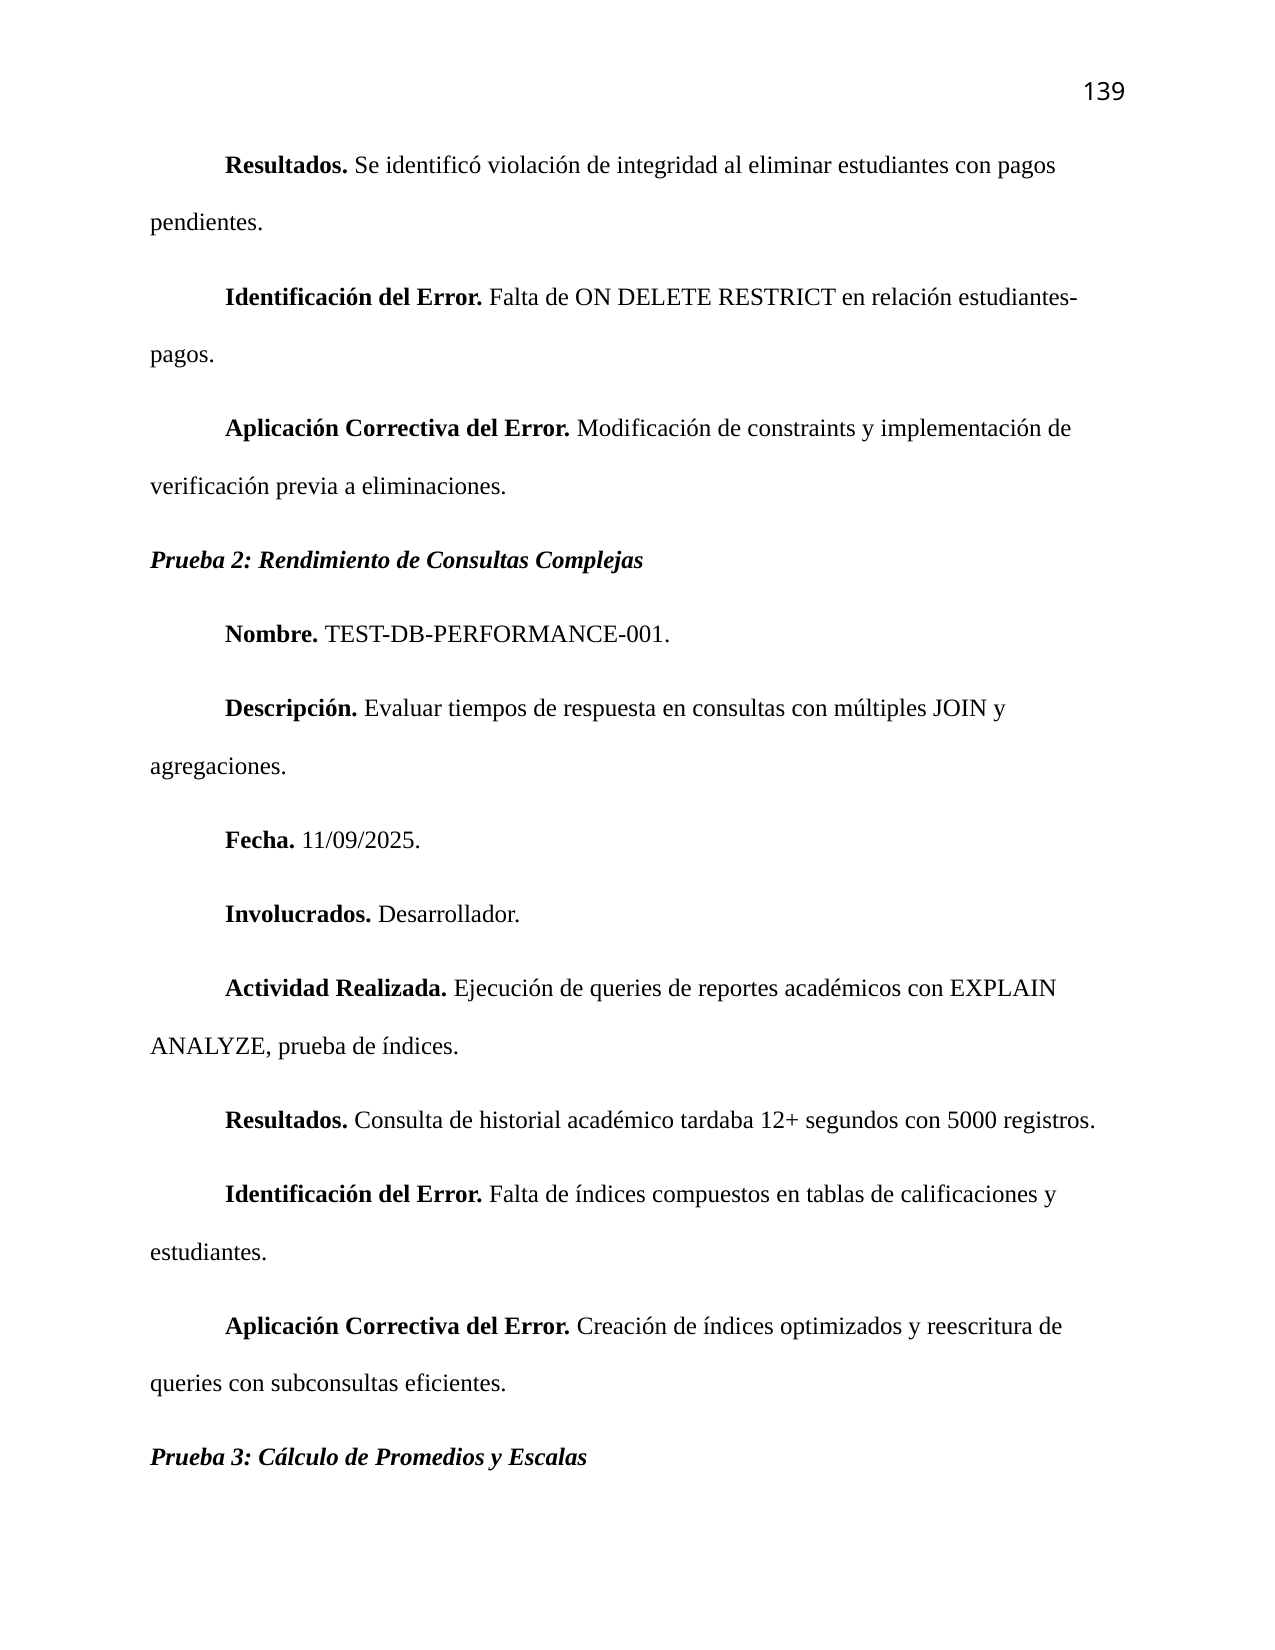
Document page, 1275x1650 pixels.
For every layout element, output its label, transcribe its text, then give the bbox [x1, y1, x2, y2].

text Descripción. Evaluar tiempos de respuesta en consultas con múltiples JOIN y agregaciones. [150, 693, 1125, 779]
text Resultados. Consulta de historial académico tardaba 12+ segundos con 5000 registros. [150, 1105, 1125, 1134]
text Involucrados. Desarrollador. [150, 899, 1125, 928]
text Fecha. 11/09/2025. [150, 825, 1125, 854]
text Identificación del Error. Falta de ON DELETE RESTRICT en relación estudiantes-pagos. [150, 282, 1125, 368]
text Nombre. TEST-DB-PERFORMANCE-001. [150, 619, 1125, 648]
text Resultados. Se identificó violación de integridad al eliminar estudiantes con pagos pendientes. [150, 150, 1125, 236]
text Actividad Realizada. Ejecución de queries de reportes académicos con EXPLAIN ANALYZE, prueba de índices. [150, 973, 1125, 1059]
text Aplicación Correctiva del Error. Creación de índices optimizados y reescritura de queries con subconsultas eficientes. [150, 1311, 1125, 1397]
subtitle Prueba 3: Cálculo de Promedios y Escalas [150, 1442, 1125, 1471]
text Aplicación Correctiva del Error. Modificación de constraints y implementación de verificación previa a eliminaciones. [150, 413, 1125, 499]
text Identificación del Error. Falta de índices compuestos en tablas de calificaciones y estudiantes. [150, 1179, 1125, 1265]
subtitle Prueba 2: Rendimiento de Consultas Complejas [150, 545, 1125, 574]
